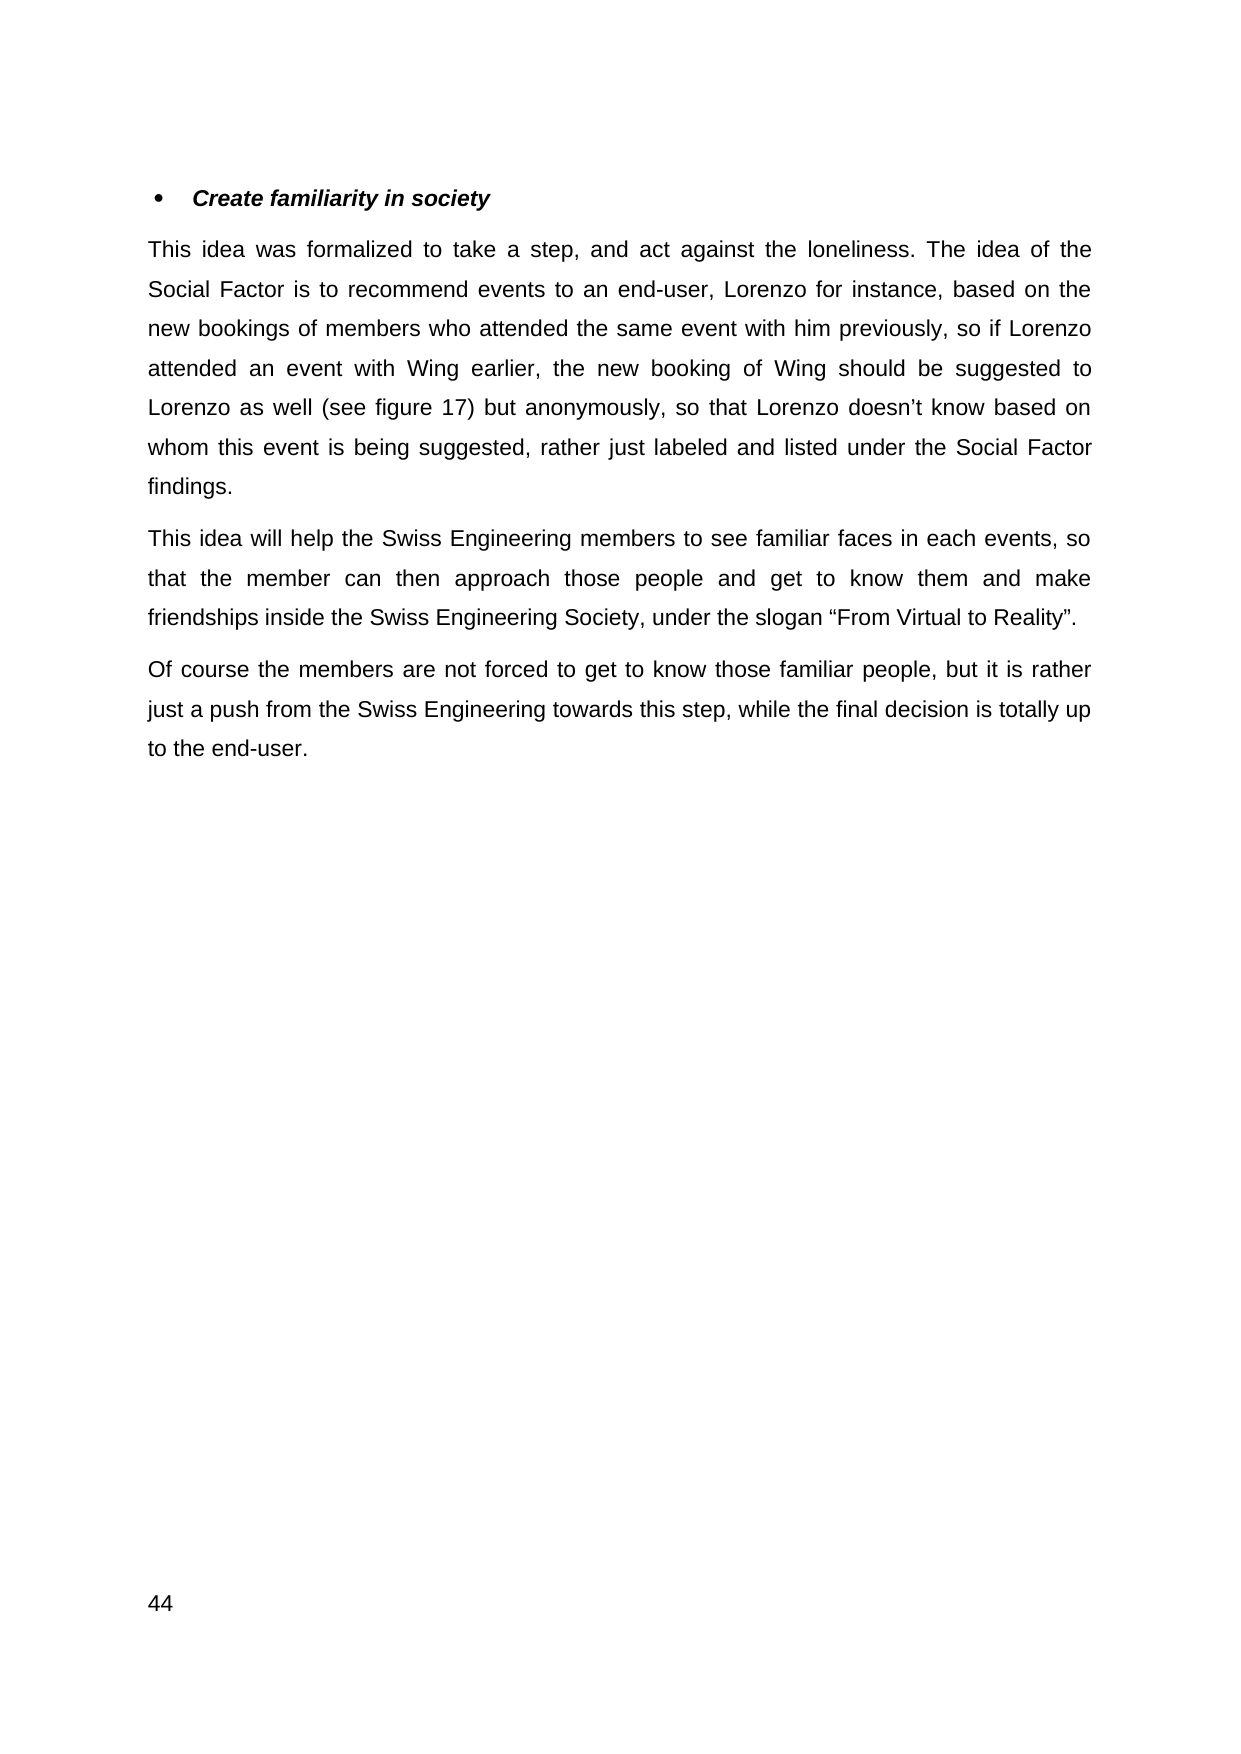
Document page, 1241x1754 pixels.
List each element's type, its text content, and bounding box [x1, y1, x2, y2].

text Of course the members are not forced to get to know those familiar people, but it is rather just a push from the Swiss Engineering towards this step, while the final decision is totally up to the end-user. [148, 656, 1093, 762]
text This idea was formalized to take a step, and act against the loneliness. The idea of the Social Factor is to recommend events to an end-user, Lorenzo for instance, based on the new bookings of members who attended the same event with him previously, so if Lorenzo attended an event with Wing earlier, the new booking of Wing should be suggested to Lorenzo as well (see figure 17) but anonymously, so that Lorenzo doesn’t know based on whom this event is being suggested, rather just labeled and listed under the Social Factor findings. [148, 236, 1093, 500]
subtitle Create familiarity in society [154, 185, 1093, 211]
text This idea will help the Swiss Engineering members to see familiar faces in each events, so that the member can then approach those people and get to know them and make friendships inside the Swiss Engineering Society, under the slogan “From Virtual to Reality”. [148, 525, 1093, 631]
